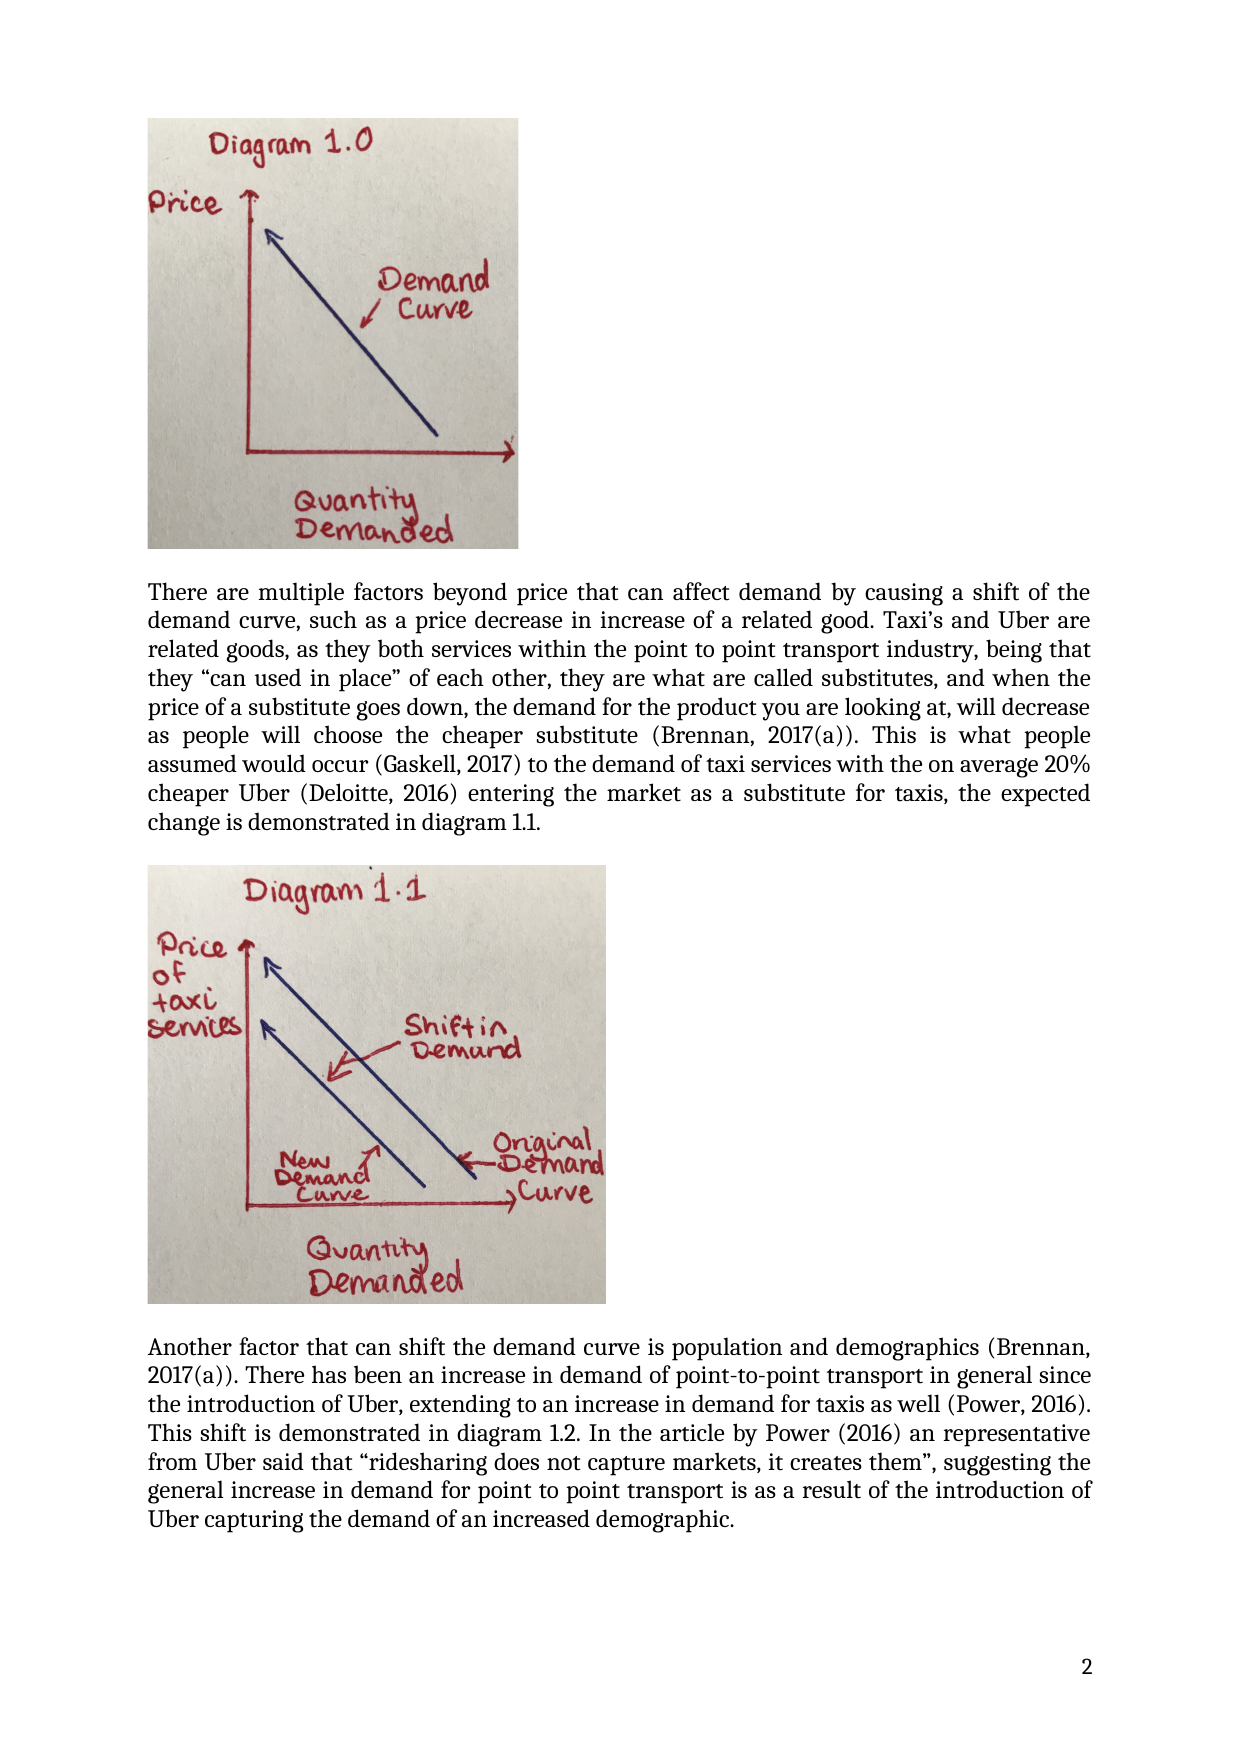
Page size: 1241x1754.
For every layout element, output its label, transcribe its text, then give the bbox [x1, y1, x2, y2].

picture [147, 118, 519, 549]
picture [147, 865, 606, 1304]
text There are multiple factors beyond price that can affect demand by causing a shift of the demand curve, such as a price decrease in increase of a related good. Taxi’s and Uber are related goods, as they both services within the point to point transport industry, being that they “can used in place” of each other, they are what are called substitutes, and when the price of a substitute goes down, the demand for the product you are looking at, will decrease as people will choose the cheaper substitute (Brennan, 2017(a)). This is what people assumed would occur (Gaskell, 2017) to the demand of taxi services with the on average 20% cheaper Uber (Deloitte, 2016) entering the market as a substitute for taxis, the expected change is demonstrated in diagram 1.1. [148, 577, 1092, 836]
text Another factor that can shift the demand curve is population and demographics (Brennan, 2017(a)). There has been an increase in demand of point-to-point transport in general since the introduction of Uber, extending to an increase in demand for taxis as well (Power, 2016). This shift is demonstrated in diagram 1.2. In the article by Power (2016) an representative from Uber said that “ridesharing does not capture markets, it creates them”, suggesting the general increase in demand for point to point transport is as a result of the introduction of Uber capturing the demand of an increased demographic. [148, 1333, 1092, 1534]
